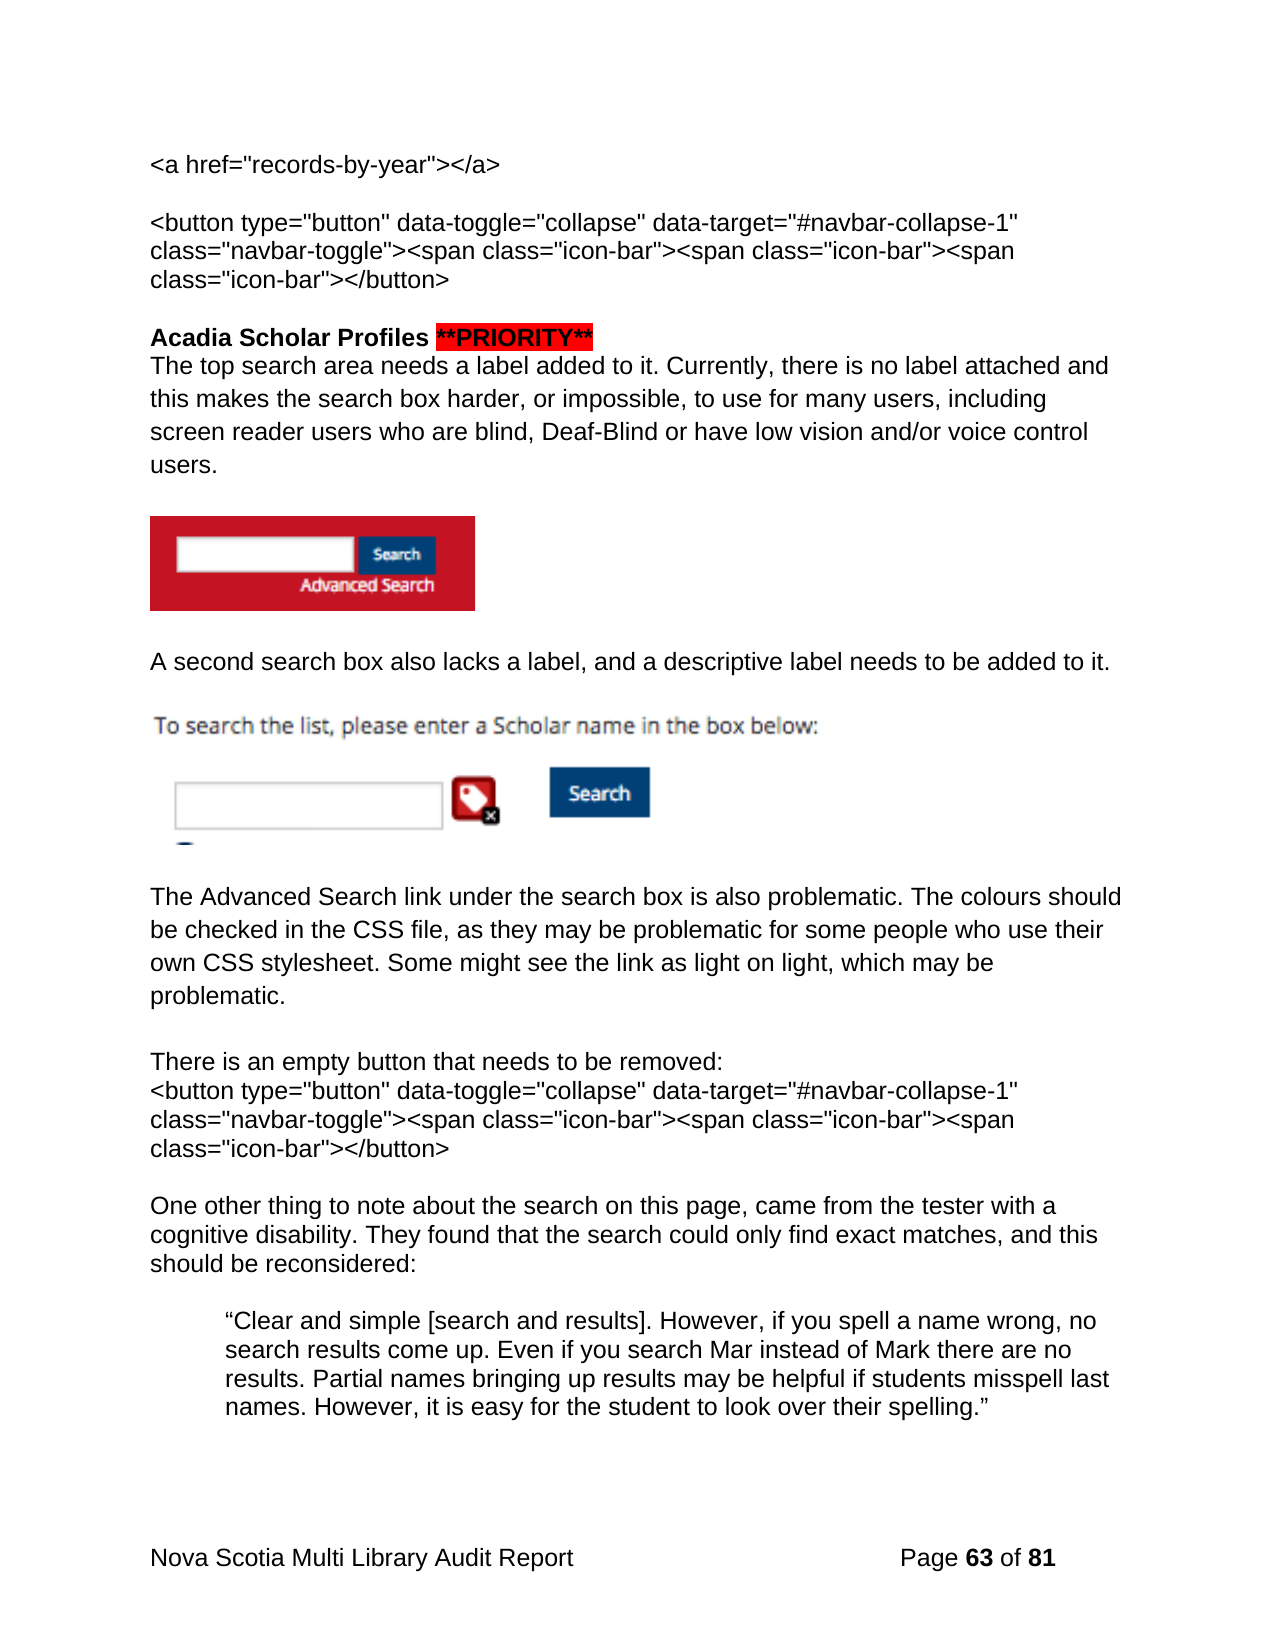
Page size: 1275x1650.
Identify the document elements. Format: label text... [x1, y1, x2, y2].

text <a href="records-by-year"></a> [150, 150, 1125, 179]
picture [150, 680, 836, 845]
text The top search area needs a label added to it. Currently, there is no label attached and this makes the search box harder, or impossible, to use for many users, including screen reader users who are blind, Deaf-Blind or have low vision and/or voice control users. [150, 351, 1125, 479]
picture [150, 516, 476, 611]
text There is an empty button that needs to be removed: [150, 1047, 1125, 1076]
text “Clear and simple [search and results]. However, if you spell a name wrong, no search results come up. Even if you search Mar instead of Mark there are no results. Partial names bringing up results may be helpful if students misspell last names. However, it is easy for the student to look over their spelling.” [225, 1306, 1125, 1421]
text One other thing to note about the search on this page, came from the tester with a cognitive disability. They found that the search could only find exact matches, and this should be reconsidered: [150, 1191, 1125, 1277]
text The Advanced Search link under the search box is also problematic. The colours should be checked in the CSS file, as they may be problematic for some people who use their own CSS stylesheet. Some might see the link as light on light, which may be problematic. [150, 882, 1125, 1010]
text A second search box also lacks a label, and a descriptive label needs to be added to it. [150, 647, 1125, 676]
text Acadia Scholar Profiles **PRIORITY** [150, 294, 1125, 351]
